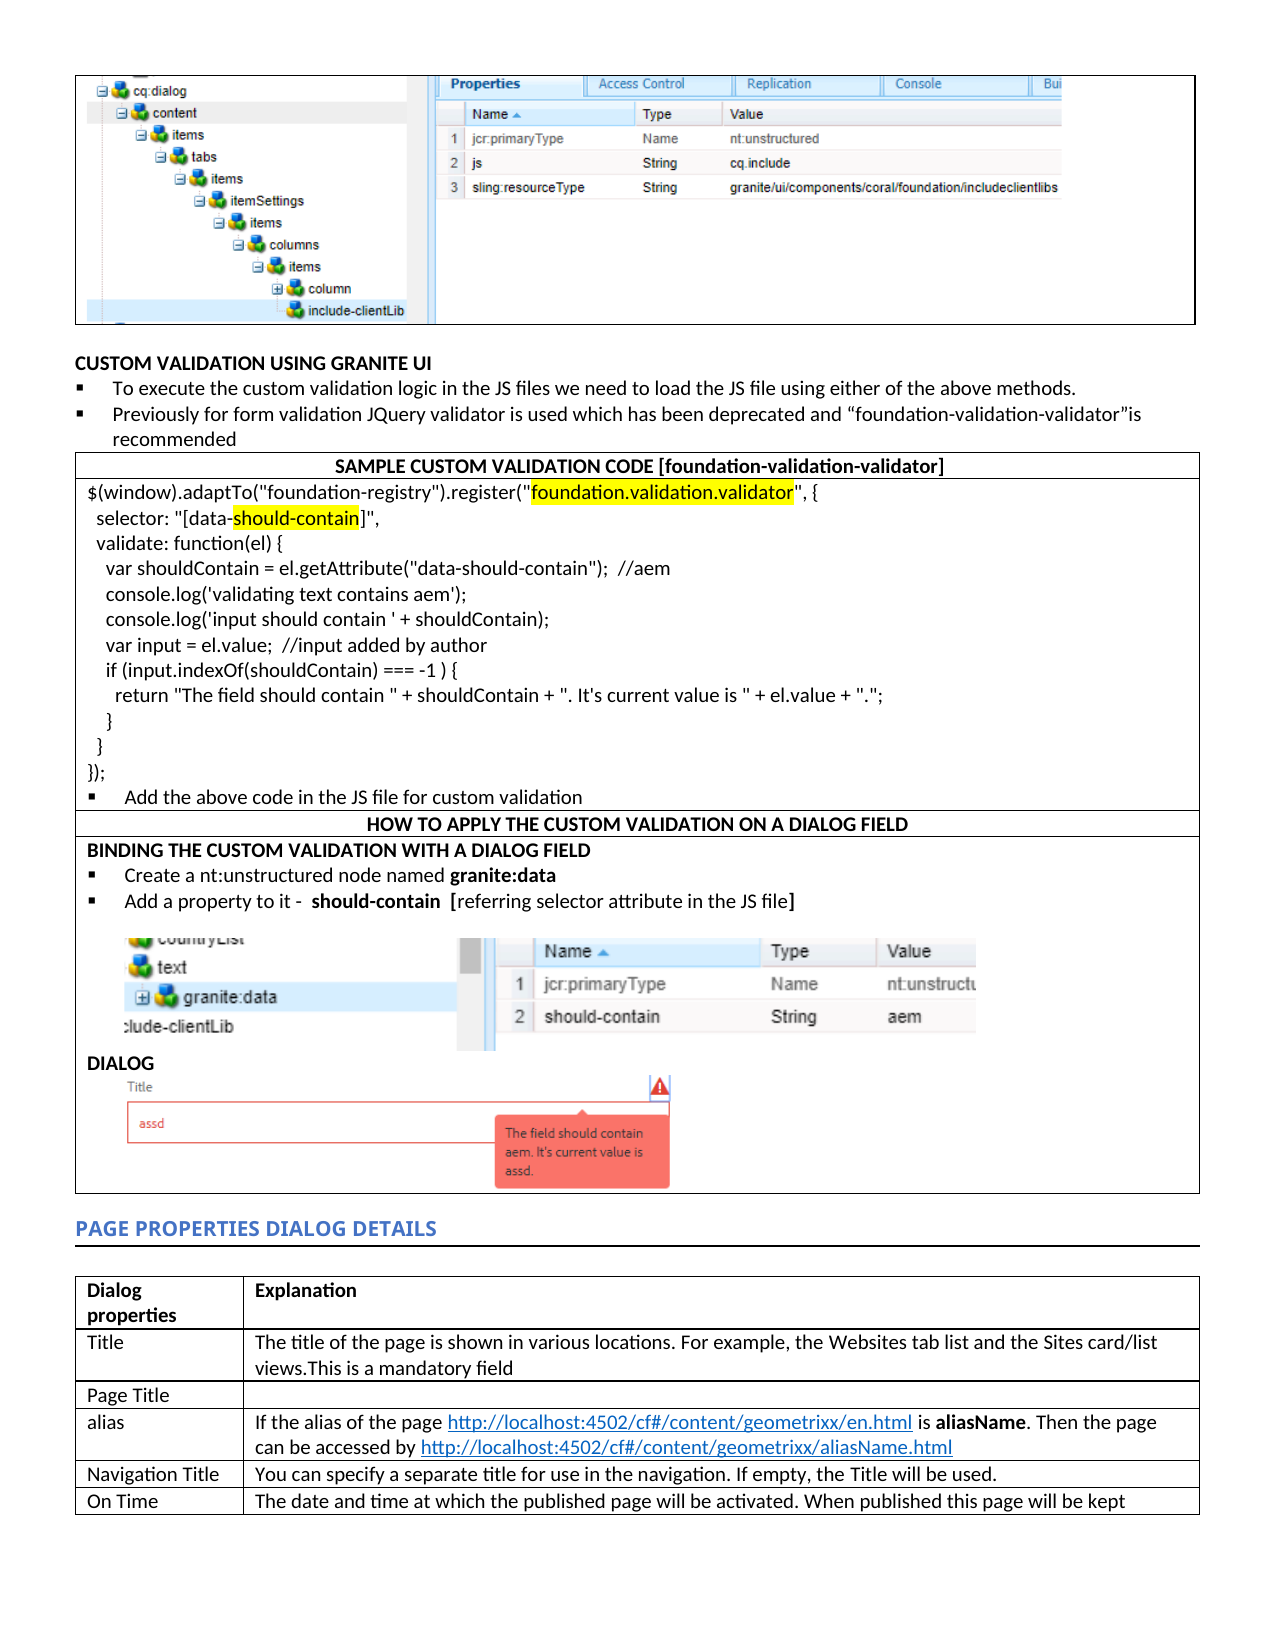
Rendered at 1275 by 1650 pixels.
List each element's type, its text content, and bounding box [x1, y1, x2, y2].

table_cell The title of the page is shown in various locations. For example, the Websites tab list and the Sites card/list views.This is a mandatory field [244, 1330, 1199, 1380]
text CUSTOM VALIDATION USING GRANITE UI [75, 350, 1200, 376]
table_cell HOW TO APPLY THE CUSTOM VALIDATION ON A DIALOG FIELD [76, 811, 1199, 836]
table_header SAMPLE CUSTOM VALIDATION CODE [foundation-validation-validator] [76, 453, 1199, 478]
table_header Dialog properties [76, 1277, 243, 1328]
subtitle PAGE PROPERTIES DIALOG DETAILS [75, 1214, 1200, 1245]
table_cell Page Title [76, 1382, 243, 1407]
table_cell Title [76, 1330, 243, 1380]
list To execute the custom validation logic in the JS files we need to load the JS file using either of the above methods. [75, 376, 1200, 401]
list Previously for form validation JQuery validator is used which has been deprecated and “foundation-validation-validator”is recommended [75, 401, 1200, 452]
picture [124, 1075, 672, 1193]
table_cell [1062, 76, 1194, 324]
table_cell Navigation Title [76, 1461, 243, 1487]
table_cell [76, 76, 86, 324]
picture [124, 938, 976, 1051]
table_cell On Time [76, 1488, 243, 1514]
table_cell You can specify a separate title for use in the navigation. If empty, the Title will be used. [244, 1461, 1199, 1487]
table_header Explanation [244, 1277, 1199, 1328]
picture [86, 76, 1062, 324]
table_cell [244, 1488, 1199, 1514]
table_cell BINDING THE CUSTOM VALIDATION WITH A DIALOG FIELD Create a nt:unstructured node named granite:data Add a property to it - should-contain [referring selector attribute in the JS file] DIALOG [76, 837, 1199, 1193]
table_cell If the alias of the page http://localhost:4502/cf#/content/geometrixx/en.html is aliasName. Then the page can be accessed by http://localhost:4502/cf#/content/geometrixx/aliasName.html [244, 1409, 1199, 1460]
table_cell $(window).adaptTo("foundation-registry").register("foundation.validation.validator", { selector: "[data-should-contain]", validate: function(el) { var shouldContain = el.getAttribute("data-should-contain"); //aem console.log('validating text contains aem'); console.log('input should contain ' + shouldContain); var input = el.value; //input added by author if (input.indexOf(shouldContain) === -1 ) { return "The field should contain " + shouldContain + ". It's current value is " + el.value + "."; } } }); Add the above code in the JS file for custom validation [76, 479, 1199, 810]
table_cell alias [76, 1409, 243, 1460]
table_cell [244, 1382, 1199, 1407]
